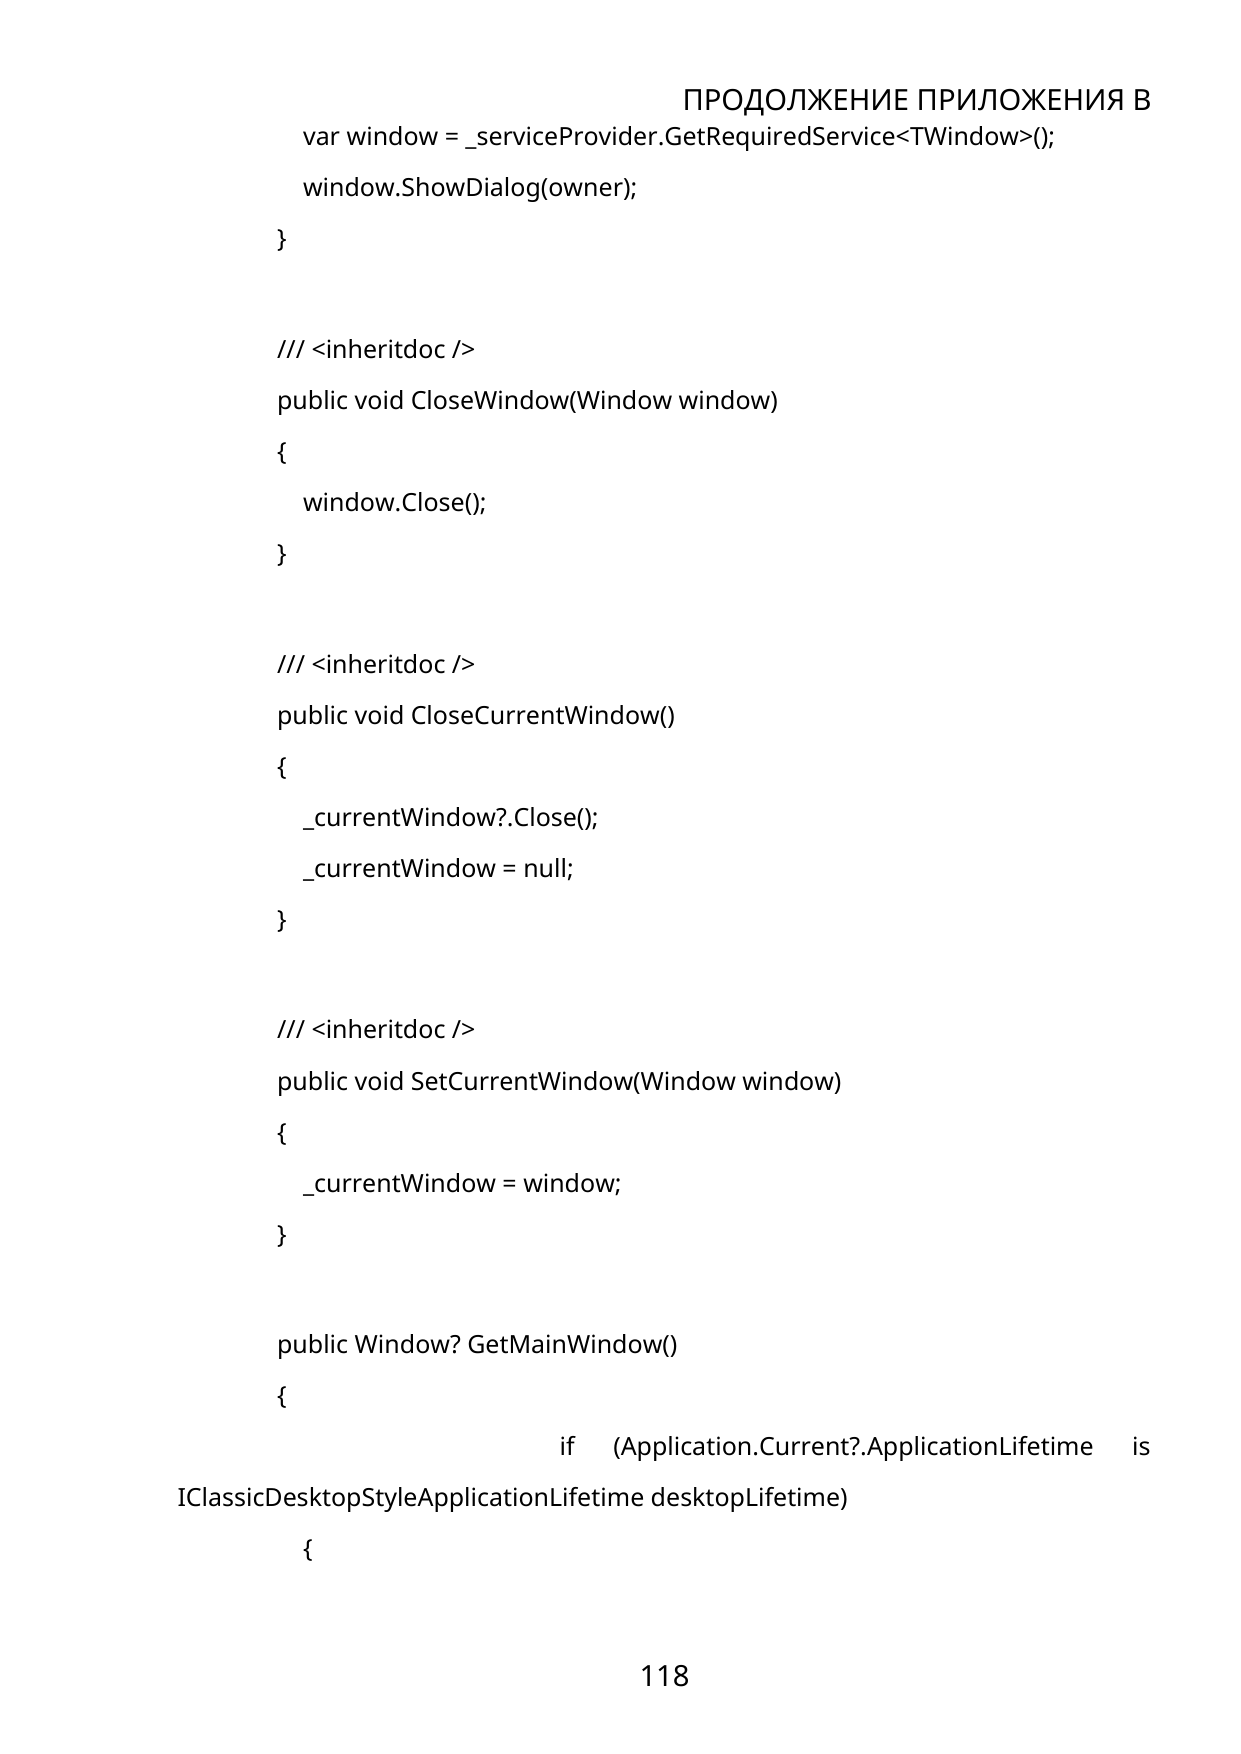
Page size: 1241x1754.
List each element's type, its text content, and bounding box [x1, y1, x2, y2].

text } [177, 1216, 1152, 1250]
text if (Application.Current?.ApplicationLifetime is IClassicDesktopStyleApplicationLifetime desktopLifetime) [177, 1429, 1152, 1514]
text { [177, 1114, 1152, 1148]
text /// <inheritdoc /> [177, 1012, 1152, 1046]
text public Window? GetMainWindow() [177, 1327, 1152, 1361]
text /// <inheritdoc /> [177, 332, 1152, 366]
text { [177, 748, 1152, 782]
text public void CloseCurrentWindow() [177, 697, 1152, 731]
text } [177, 902, 1152, 936]
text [177, 119, 1152, 153]
text _currentWindow = null; [177, 851, 1152, 884]
text { [177, 434, 1152, 468]
text /// <inheritdoc /> [177, 646, 1152, 680]
text { [177, 1531, 1152, 1565]
text public void SetCurrentWindow(Window window) [177, 1063, 1152, 1097]
text _currentWindow?.Close(); [177, 799, 1152, 833]
text _currentWindow = window; [177, 1165, 1152, 1199]
text } [177, 536, 1152, 570]
text { [177, 1378, 1152, 1412]
text public void CloseWindow(Window window) [177, 383, 1152, 417]
text } [177, 221, 1152, 255]
text window.Close(); [177, 485, 1152, 519]
text window.ShowDialog(owner); [177, 170, 1152, 204]
